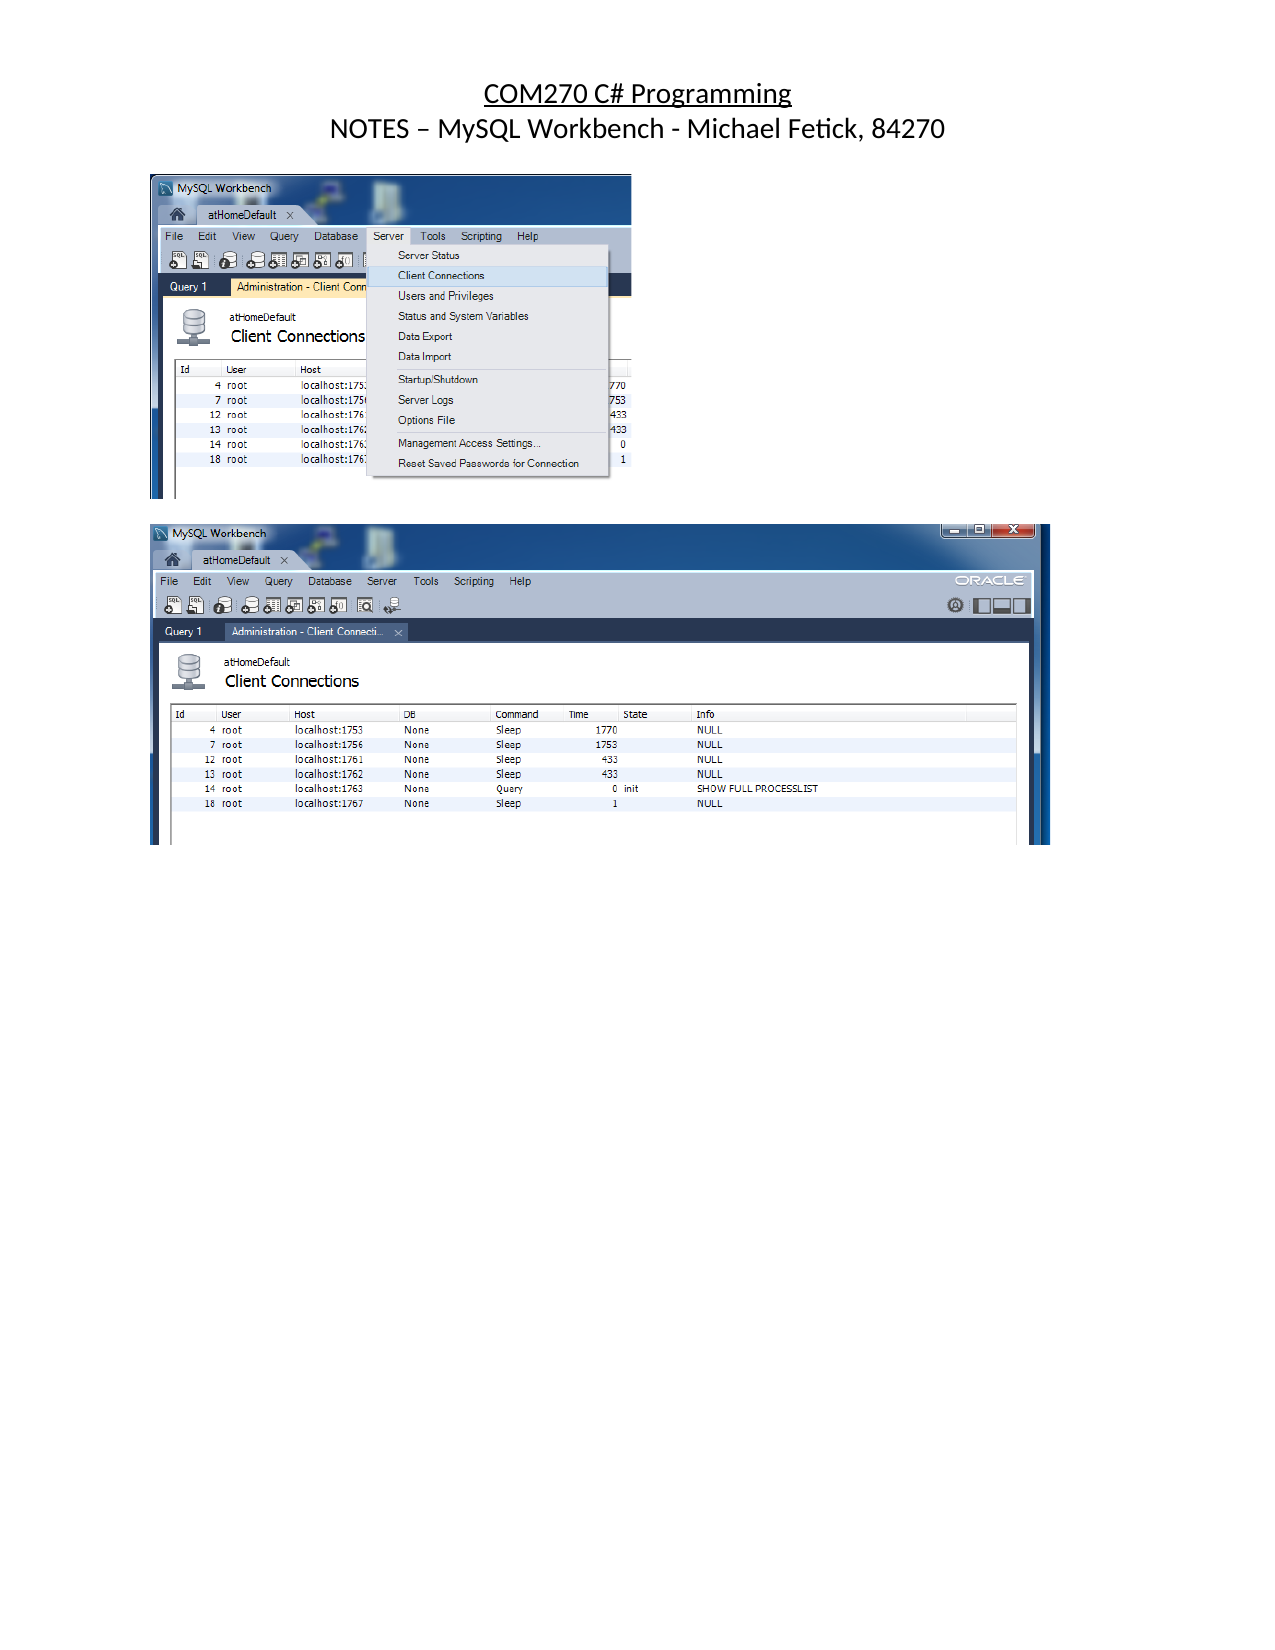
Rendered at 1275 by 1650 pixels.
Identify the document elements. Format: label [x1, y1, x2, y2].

picture [150, 524, 1050, 845]
picture [150, 174, 632, 499]
